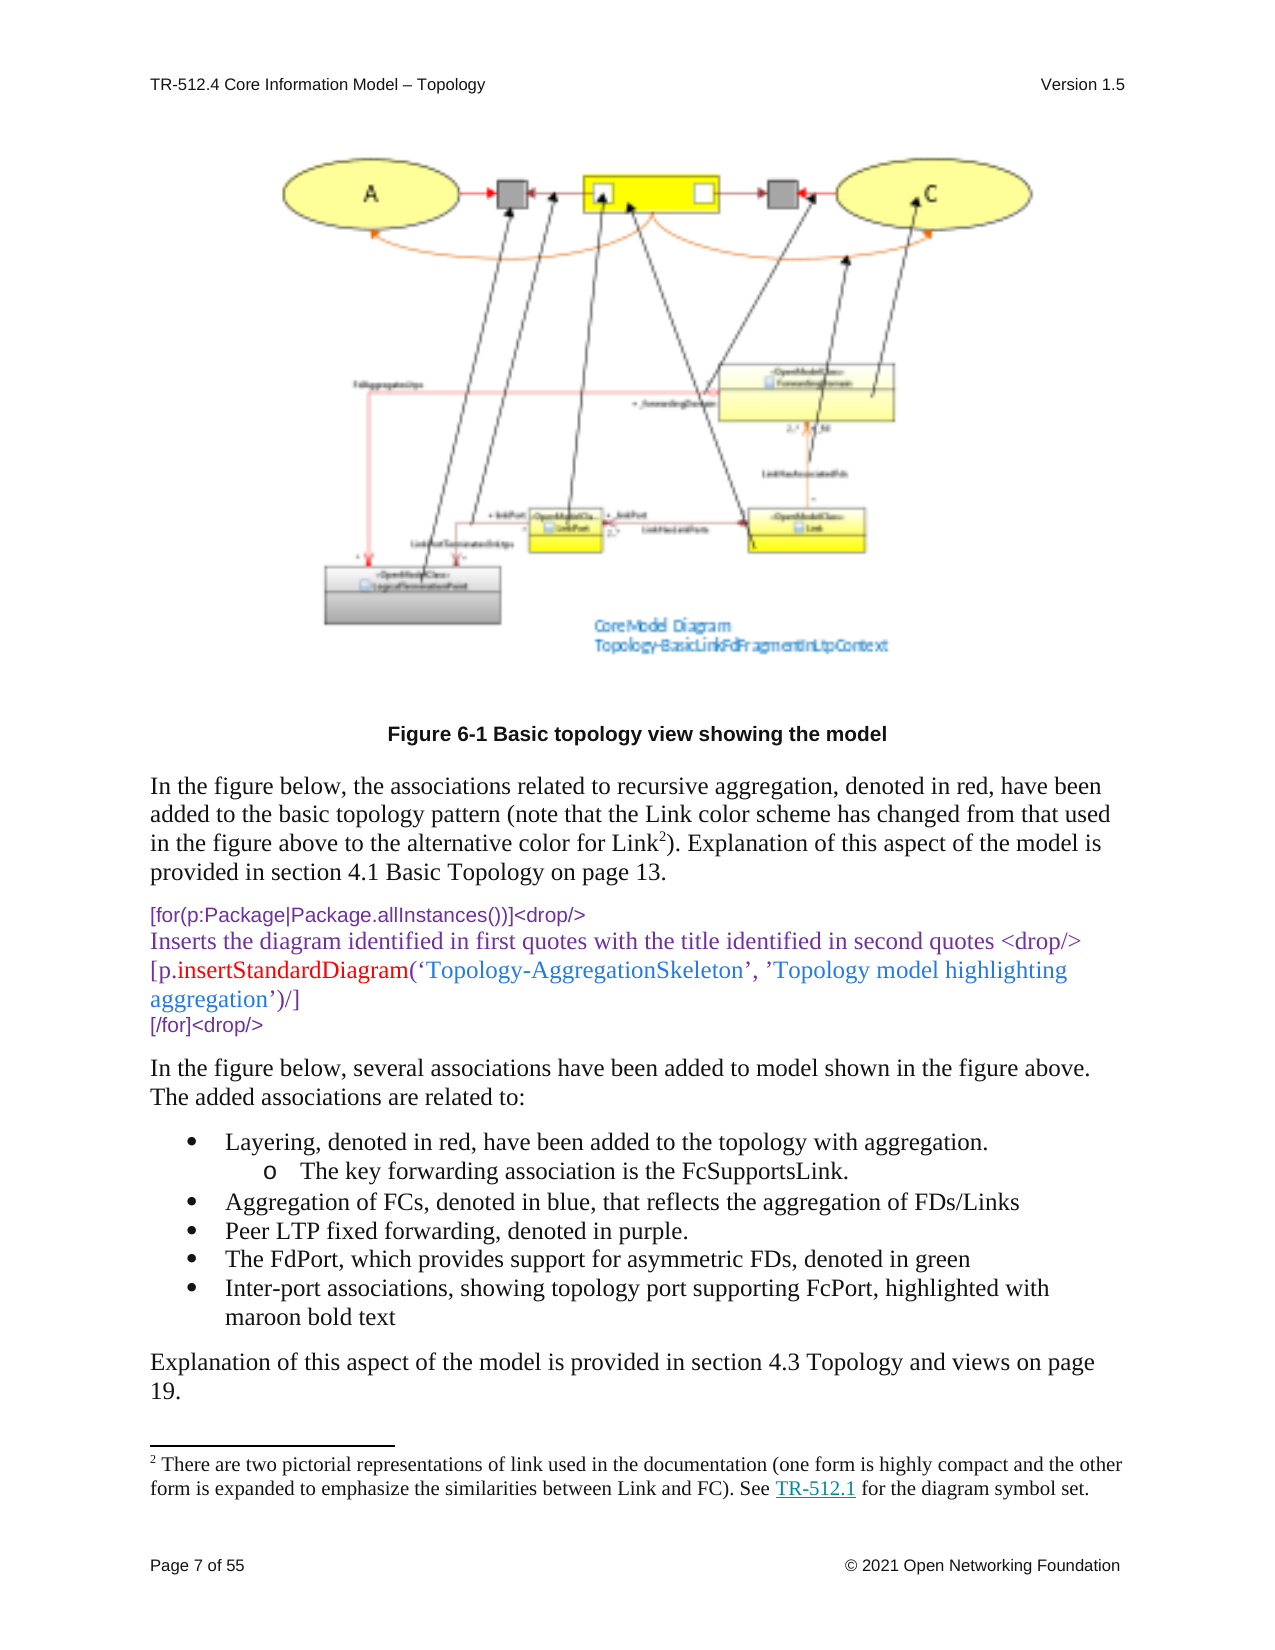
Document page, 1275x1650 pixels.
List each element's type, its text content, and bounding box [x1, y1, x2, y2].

text [/for]<drop/> [150, 1013, 1125, 1037]
list The FdPort, which provides support for asymmetric FDs, denoted in green [187, 1244, 1125, 1273]
list Layering, denoted in red, have been added to the topology with aggregation. [187, 1127, 1125, 1156]
list The key forwarding association is the FcSupportsLink. [262, 1156, 1125, 1187]
text [for(p:Package|Package.allInstances())]<drop/> [150, 902, 1125, 926]
list Inter-port associations, showing topology port supporting FcPort, highlighted with maroon bold text [187, 1273, 1125, 1331]
text Explanation of this aspect of the model is provided in section 7.2 Topology and views on page 17. [150, 1347, 1125, 1405]
text In the figure below, several associations have been added to model shown in the figure above. The added associations are related to: [150, 1053, 1125, 1111]
list Peer LTP fixed forwarding, denoted in purple. [187, 1216, 1125, 1244]
list Aggregation of FCs, denoted in blue, that reflects the aggregation of FDs/Links [187, 1187, 1125, 1216]
text In the figure below, the associations related to recursive aggregation, denoted in red, have been added to the basic topology pattern (note that the Link color scheme has changed from that used in the figure above to the alternative color for Link). Explanation of this aspect of the model is provided in section 7.1 Basic Topology on page 12. [150, 771, 1125, 886]
text Inserts the diagram identified in first quotes with the title identified in second quotes <drop/> [p.insertStandardDiagram(‘Topology-AggregationSkeleton’, ’Topology model highlighting aggregation’)/] [150, 926, 1125, 1013]
